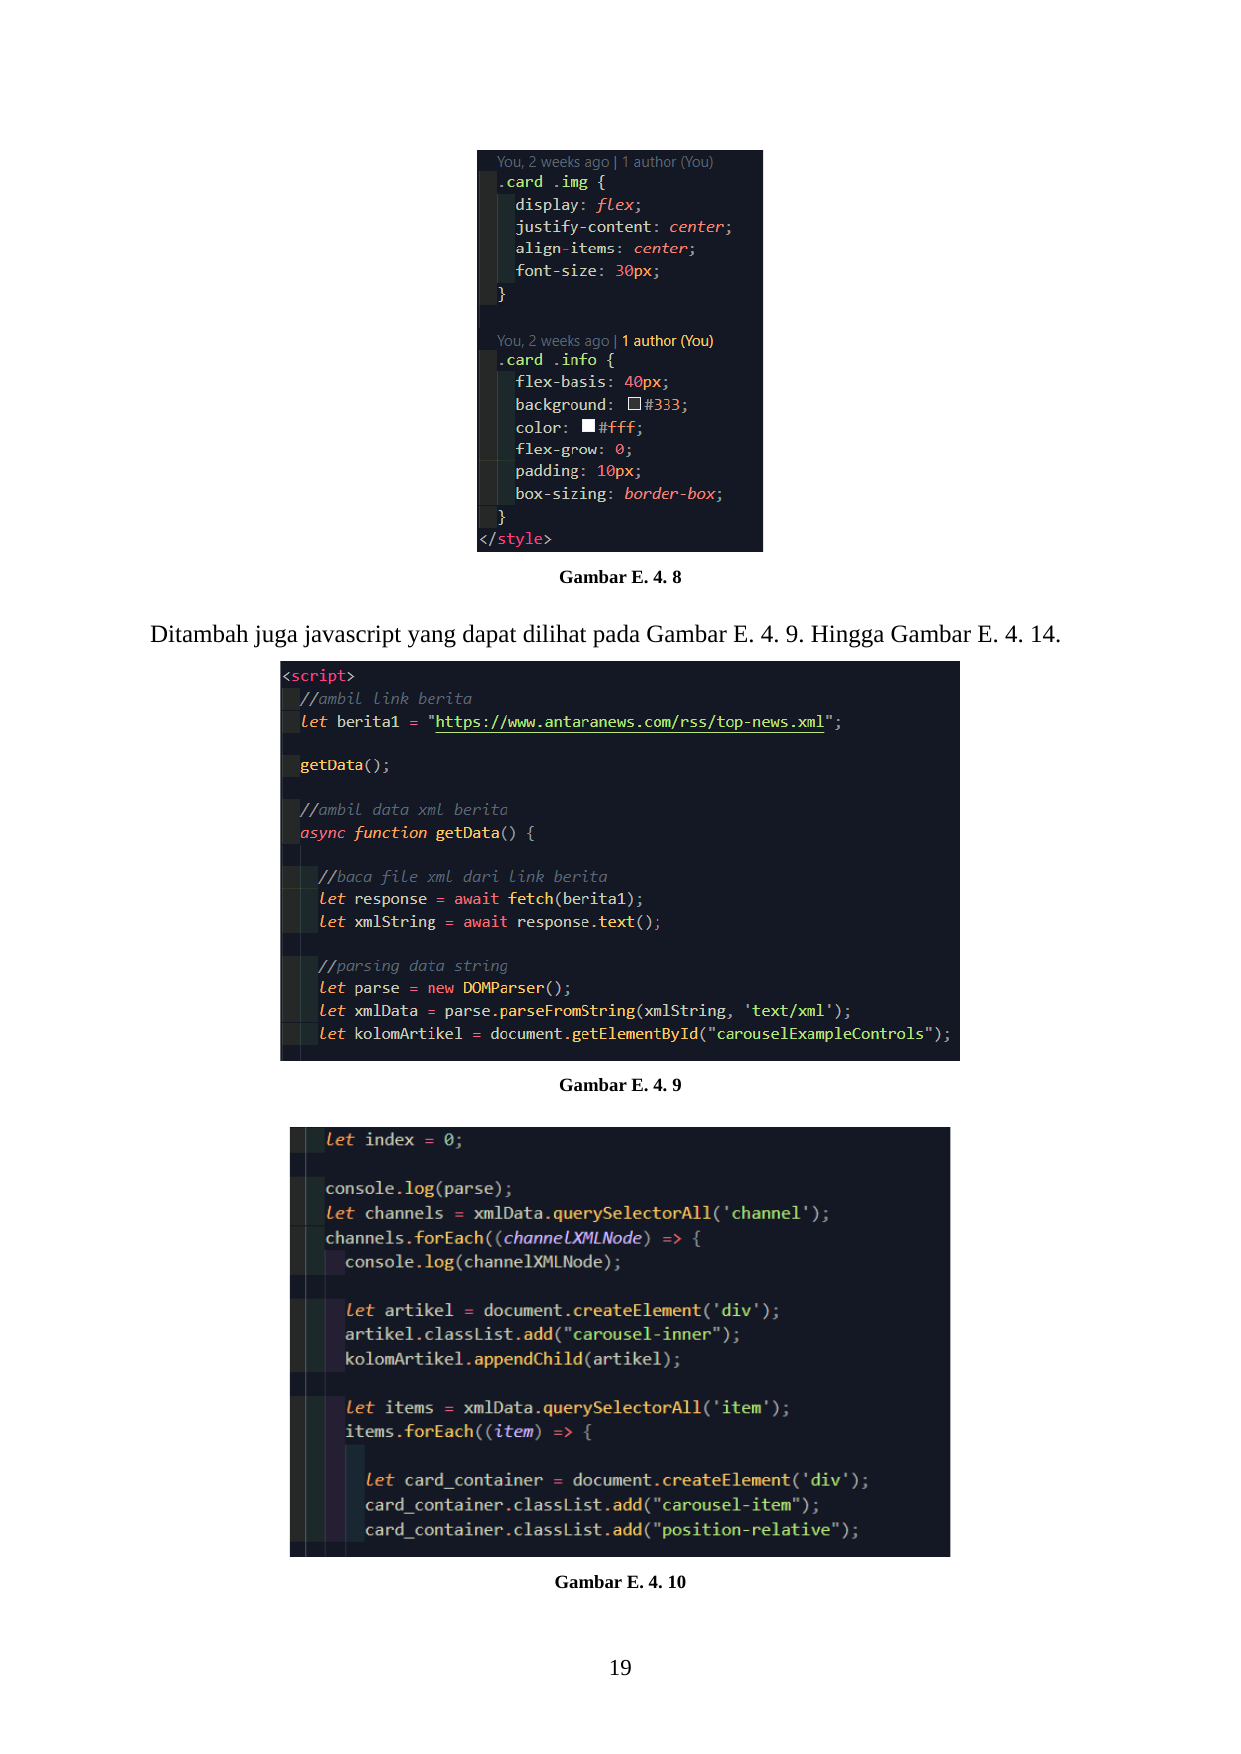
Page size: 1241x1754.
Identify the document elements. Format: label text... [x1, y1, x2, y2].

text Gambar E. 4. 9 [150, 1074, 1090, 1096]
picture [289, 1127, 951, 1557]
text Ditambah juga javascript yang dapat dilihat pada Gambar E. 4. 9. Hingga Gambar E. 4. 14. [150, 619, 1090, 647]
text Gambar E. 4. 10 [150, 1571, 1090, 1592]
picture [280, 661, 960, 1061]
picture [477, 150, 764, 552]
text Gambar E. 4. 8 [150, 566, 1090, 587]
